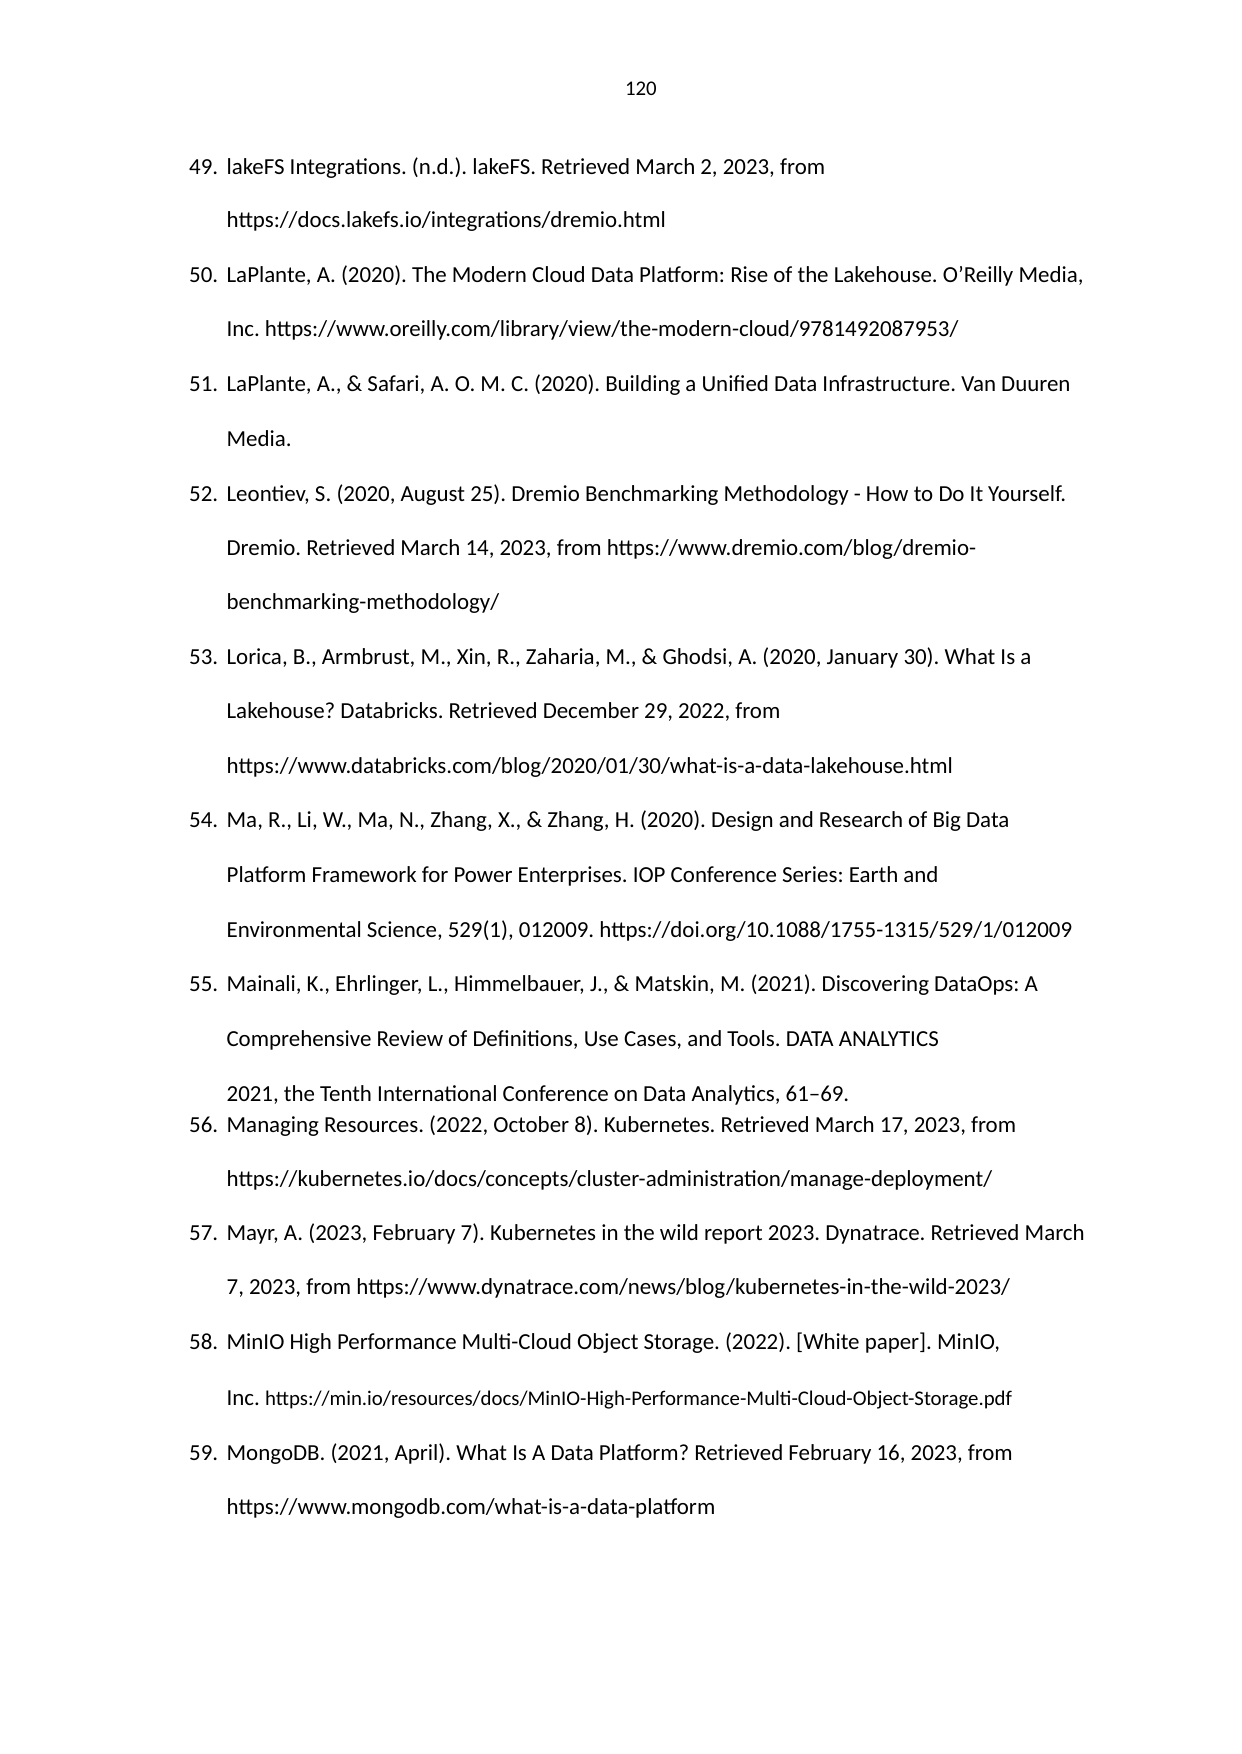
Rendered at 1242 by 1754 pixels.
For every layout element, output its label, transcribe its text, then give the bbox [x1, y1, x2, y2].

list MinIO High Performance Multi-Cloud Object Storage. (2022). [White paper]. MinIO, [189, 1327, 1092, 1355]
list LaPlante, A. (2020). The Modern Cloud Data Platform: Rise of the Lakehouse. O’Reilly Media, Inc. https://www.oreilly.com/library/view/the-modern-cloud/9781492087953/ [189, 260, 1092, 342]
list LaPlante, A., & Safari, A. O. M. C. (2020). Building a Unified Data Infrastructure. Van Duuren Media. [189, 369, 1092, 452]
text Inc. https://min.io/resources/docs/MinIO-High-Performance-Multi-Cloud-Object-Storage.pdf [226, 1383, 1092, 1411]
list MongoDB. (2021, April). What Is A Data Platform? Retrieved February 16, 2023, from https://www.mongodb.com/what-is-a-data-platform [189, 1438, 1092, 1520]
list Managing Resources. (2022, October 8). Kubernetes. Retrieved March 17, 2023, from https://kubernetes.io/docs/concepts/cluster-administration/manage-deployment/ [189, 1111, 1092, 1192]
text 2021, the Tenth International Conference on Data Analytics, 61–69. [226, 1079, 1092, 1107]
text Environmental Science, 529(1), 012009. https://doi.org/10.1088/1755-1315/529/1/012009 [226, 915, 1092, 943]
list Ma, R., Li, W., Ma, N., Zhang, X., & Zhang, H. (2020). Design and Research of Big Data Platform Framework for Power Enterprises. IOP Conference Series: Earth and [189, 805, 1092, 888]
list Mainali, K., Ehrlinger, L., Himmelbauer, J., & Matskin, M. (2021). Discovering DataOps: A Comprehensive Review of Definitions, Use Cases, and Tools. DATA ANALYTICS [189, 969, 1092, 1052]
list Mayr, A. (2023, February 7). Kubernetes in the wild report 2023. Dynatrace. Retrieved March 7, 2023, from https://www.dynatrace.com/news/blog/kubernetes-in-the-wild-2023/ [189, 1218, 1092, 1300]
list lakeFS Integrations. (n.d.). lakeFS. Retrieved March 2, 2023, from https://docs.lakefs.io/integrations/dremio.html [189, 152, 1092, 234]
list Lorica, B., Armbrust, M., Xin, R., Zaharia, M., & Ghodsi, A. (2020, January 30). What Is a Lakehouse? Databricks. Retrieved December 29, 2022, from https://www.databricks.com/blog/2020/01/30/what-is-a-data-lakehouse.html [189, 642, 1092, 779]
list Leontiev, S. (2020, August 25). Dremio Benchmarking Methodology - How to Do It Yourself. Dremio. Retrieved March 14, 2023, from https://www.dremio.com/blog/dremio-benchmarking-methodology/ [189, 479, 1092, 616]
